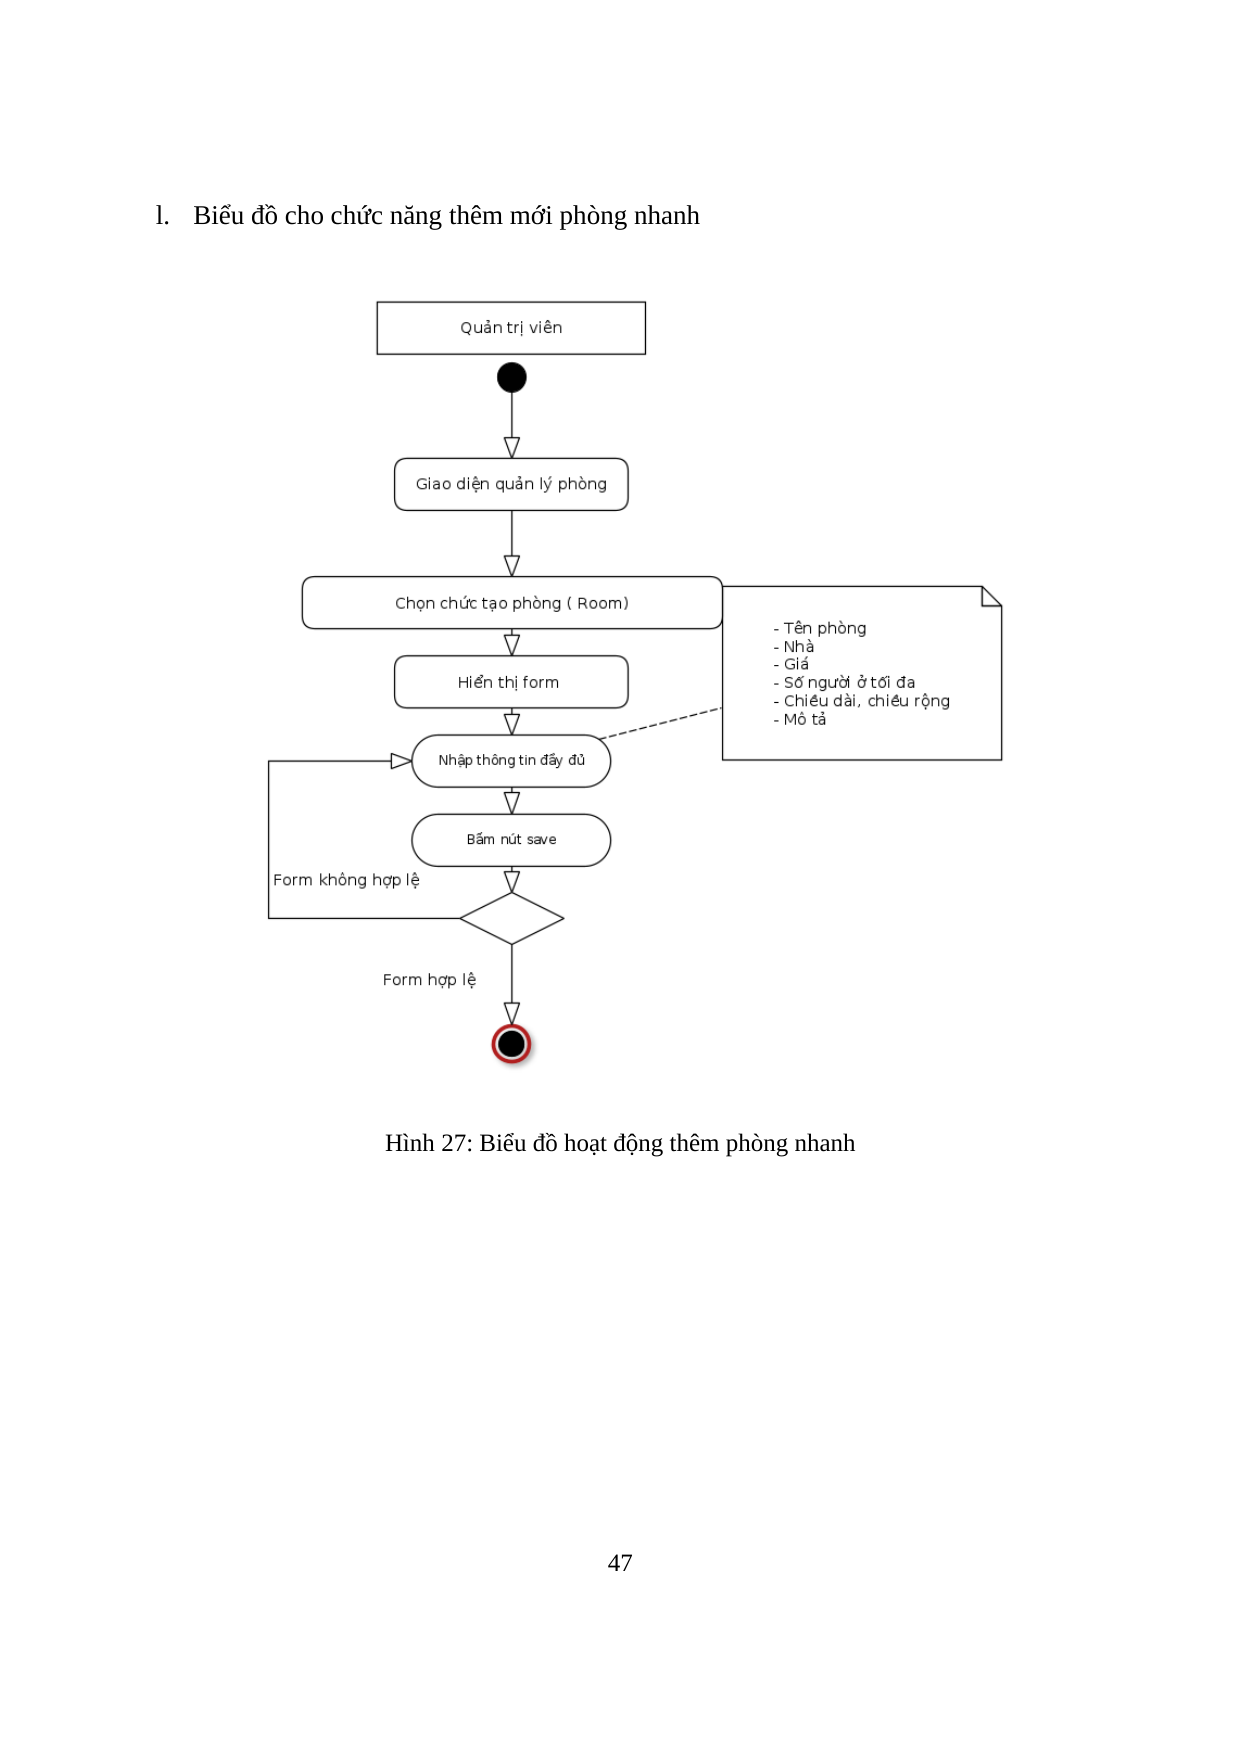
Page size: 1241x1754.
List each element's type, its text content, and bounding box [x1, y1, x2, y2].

list l. Biểu đồ cho chức năng thêm mới phòng nhanh [156, 199, 1122, 231]
picture [216, 243, 1024, 1123]
